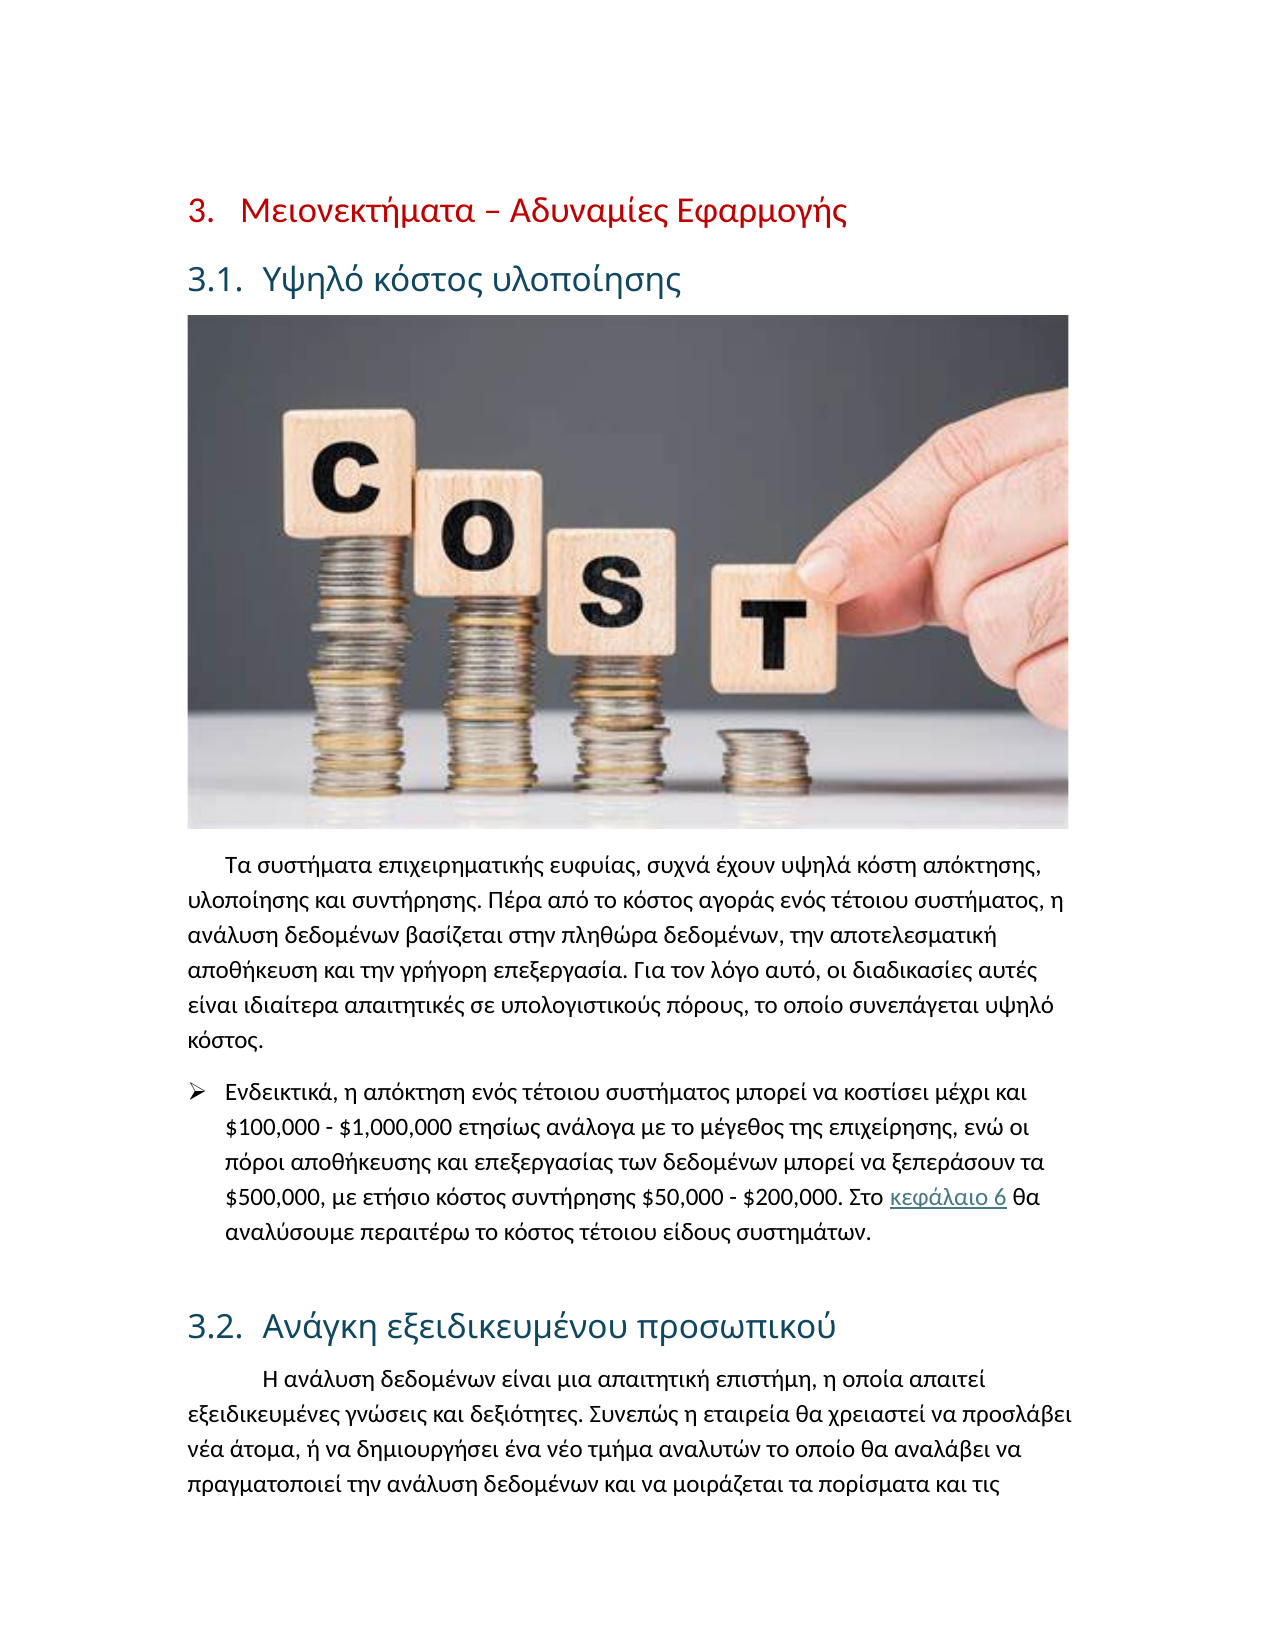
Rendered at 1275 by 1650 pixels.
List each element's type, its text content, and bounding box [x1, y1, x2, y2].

subtitle Υψηλό κόστος υλοποίησης [187, 255, 1087, 301]
subtitle Ανάγκη εξειδικευμένου προσωπικού [187, 1303, 1087, 1348]
picture [187, 315, 1069, 829]
list Ενδεικτικά, η απόκτηση ενός τέτοιου συστήματος μπορεί να κοστίσει μέχρι και $100,000 - $1,000,000 ετησίως ανάλογα με το μέγεθος της επιχείρησης, ενώ οι πόροι αποθήκευσης και επεξεργασίας των δεδομένων μπορεί να ξεπεράσουν τα $500,000, με ετήσιο κόστος συντήρησης $50,000 - $200,000. Στο κεφάλαιο 6 θα αναλύσουμε περαιτέρω το κόστος τέτοιου είδους συστημάτων. [187, 1076, 1087, 1247]
subtitle Μειονεκτήματα – Αδυναμίες Εφαρμογής [187, 187, 1087, 232]
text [187, 1363, 1087, 1499]
text Τα συστήματα επιχειρηματικής ευφυίας, συχνά έχουν υψηλά κόστη απόκτησης, υλοποίησης και συντήρησης. Πέρα από το κόστος αγοράς ενός τέτοιου συστήματος, η ανάλυση δεδομένων βασίζεται στην πληθώρα δεδομένων, την αποτελεσματική αποθήκευση και την γρήγορη επεξεργασία. Για τον λόγο αυτό, οι διαδικασίες αυτές είναι ιδιαίτερα απαιτητικές σε υπολογιστικούς πόρους, το οποίο συνεπάγεται υψηλό κόστος. [187, 849, 1087, 1055]
